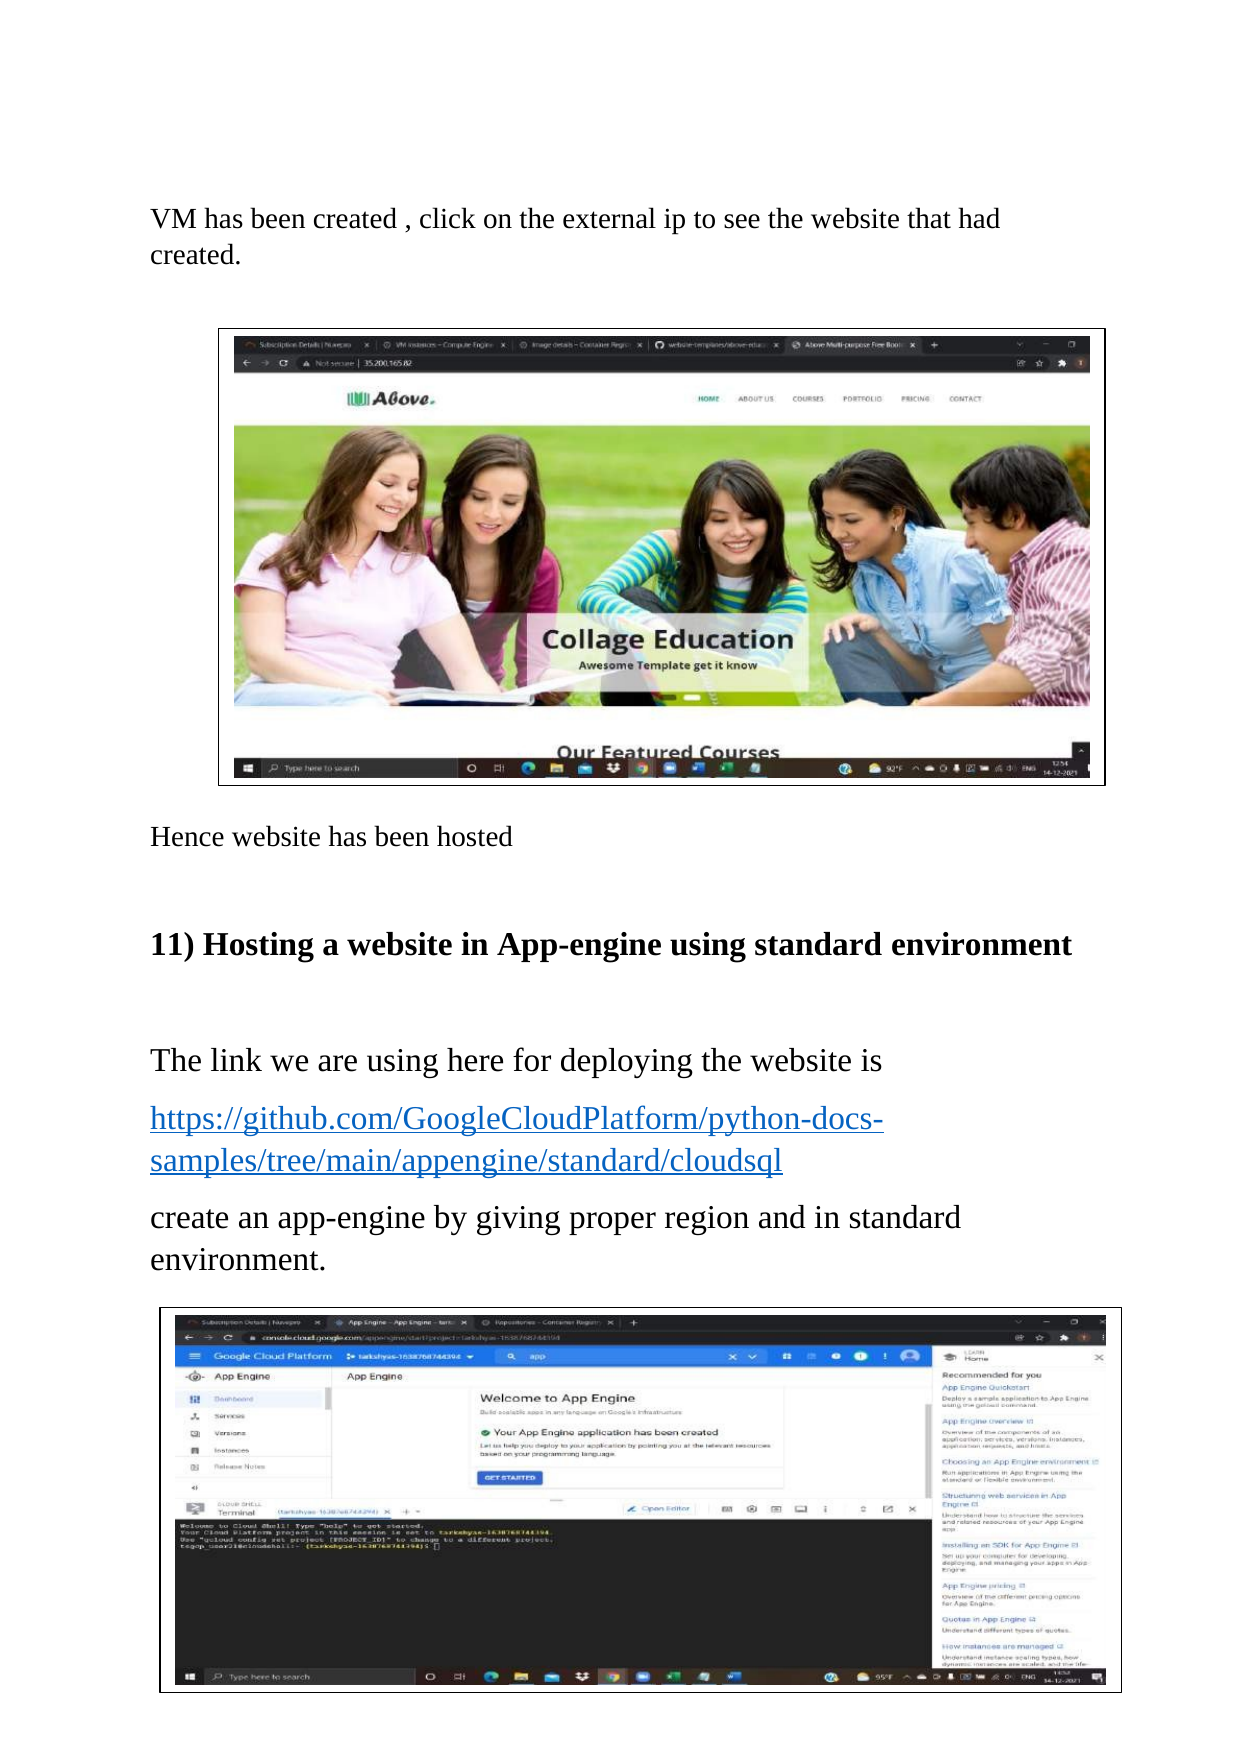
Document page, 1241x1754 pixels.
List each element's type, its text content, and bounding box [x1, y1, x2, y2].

picture [175, 1315, 1106, 1685]
text https://github.com/GoogleCloudPlatform/python-docs- samples/tree/main/appengine/standard/cloudsql [150, 1098, 886, 1178]
subtitle Hosting a website in App-engine using standard environment [150, 924, 1107, 963]
text create an app-engine by giving proper region and in standard environment. [150, 1198, 963, 1277]
picture [234, 336, 1090, 778]
text VM has been created , click on the external ip to see the website that had created. [150, 201, 1002, 271]
text Hence website has been hosted [150, 819, 1107, 852]
subtitle The link we are using here for deploying the website is [150, 1040, 1107, 1079]
